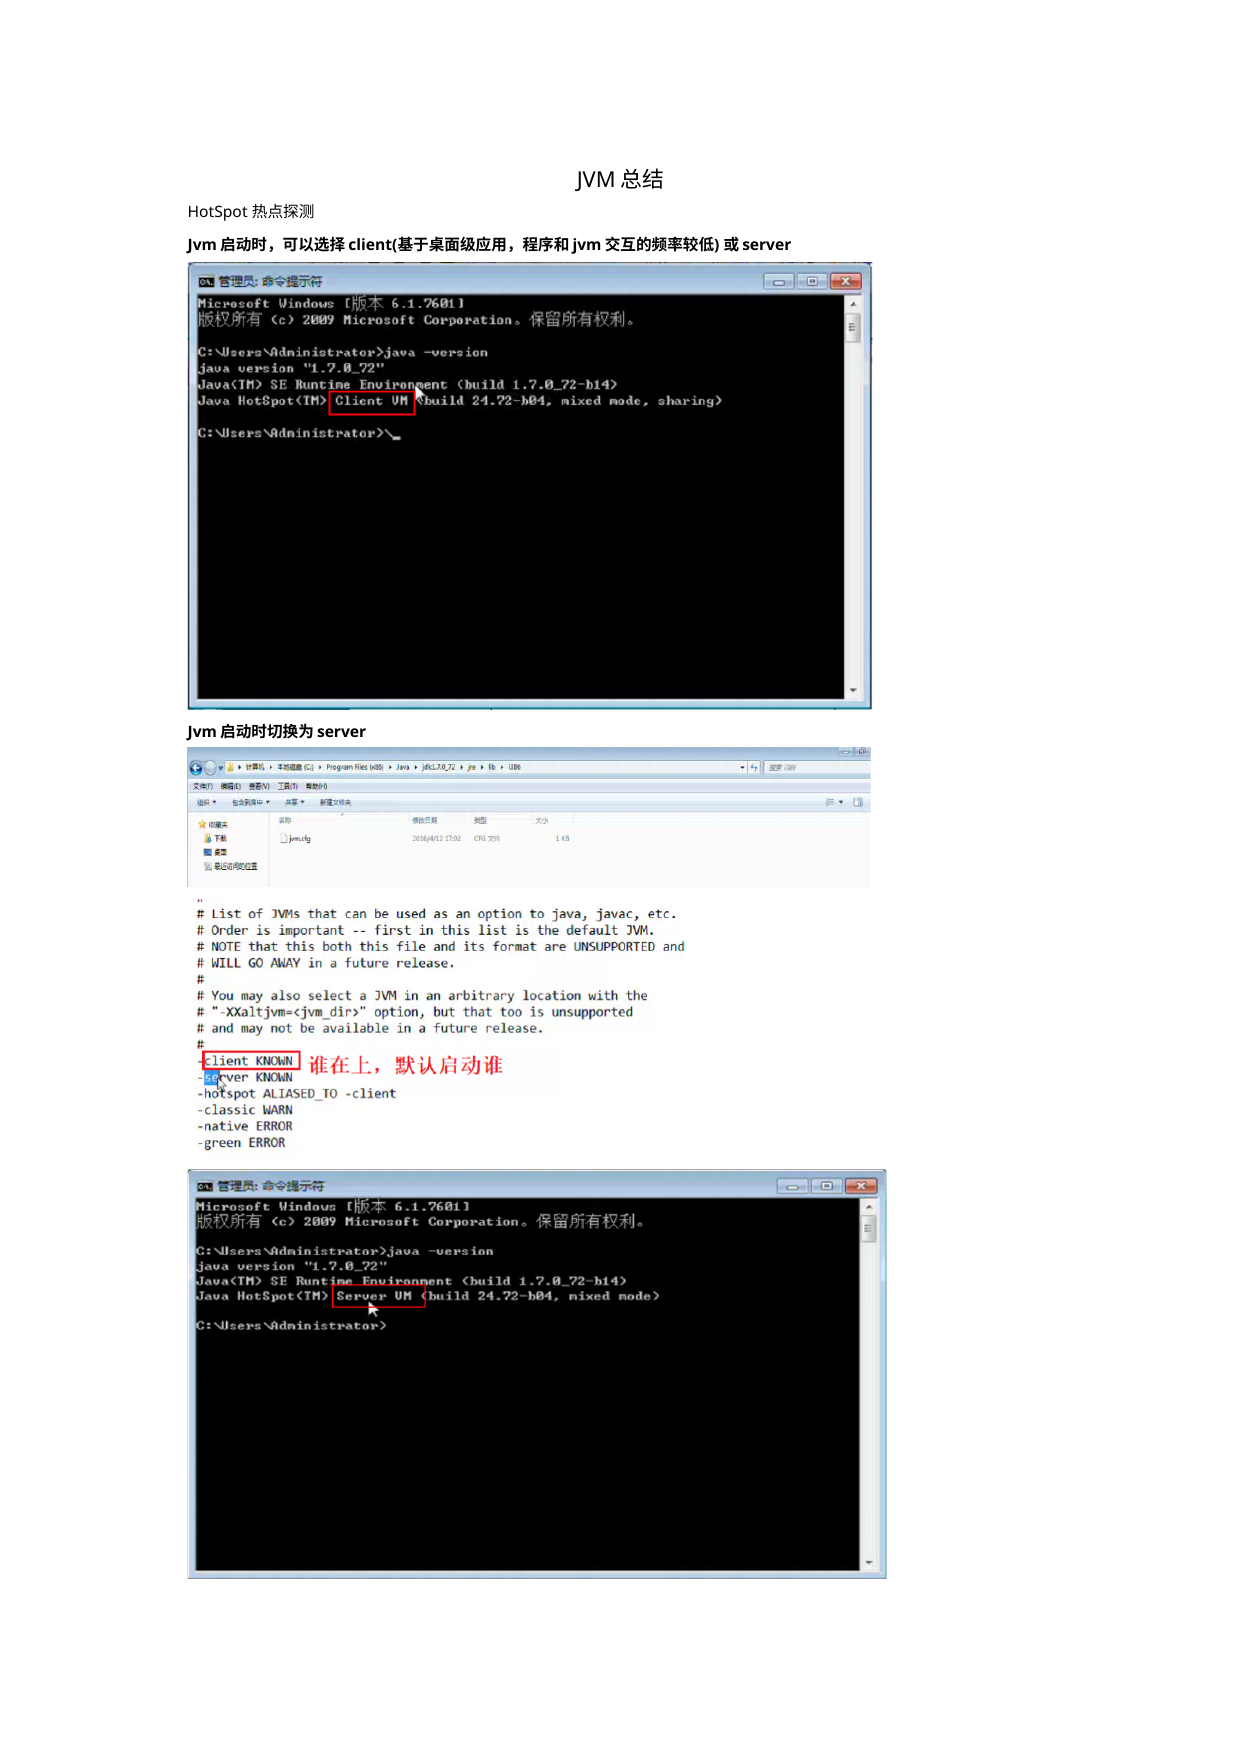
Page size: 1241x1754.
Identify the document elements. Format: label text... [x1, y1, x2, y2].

text Jvm启动时，可以选择client(基于桌面级应用，程序和jvm交互的频率较低) 或server [187, 227, 1053, 259]
picture [187, 1169, 887, 1580]
picture [187, 747, 871, 1162]
text Jvm启动时切换为server [187, 714, 1053, 747]
picture [187, 259, 873, 711]
text HotSpot 热点探测 [187, 194, 1053, 227]
text JVM总结 [187, 162, 1053, 194]
